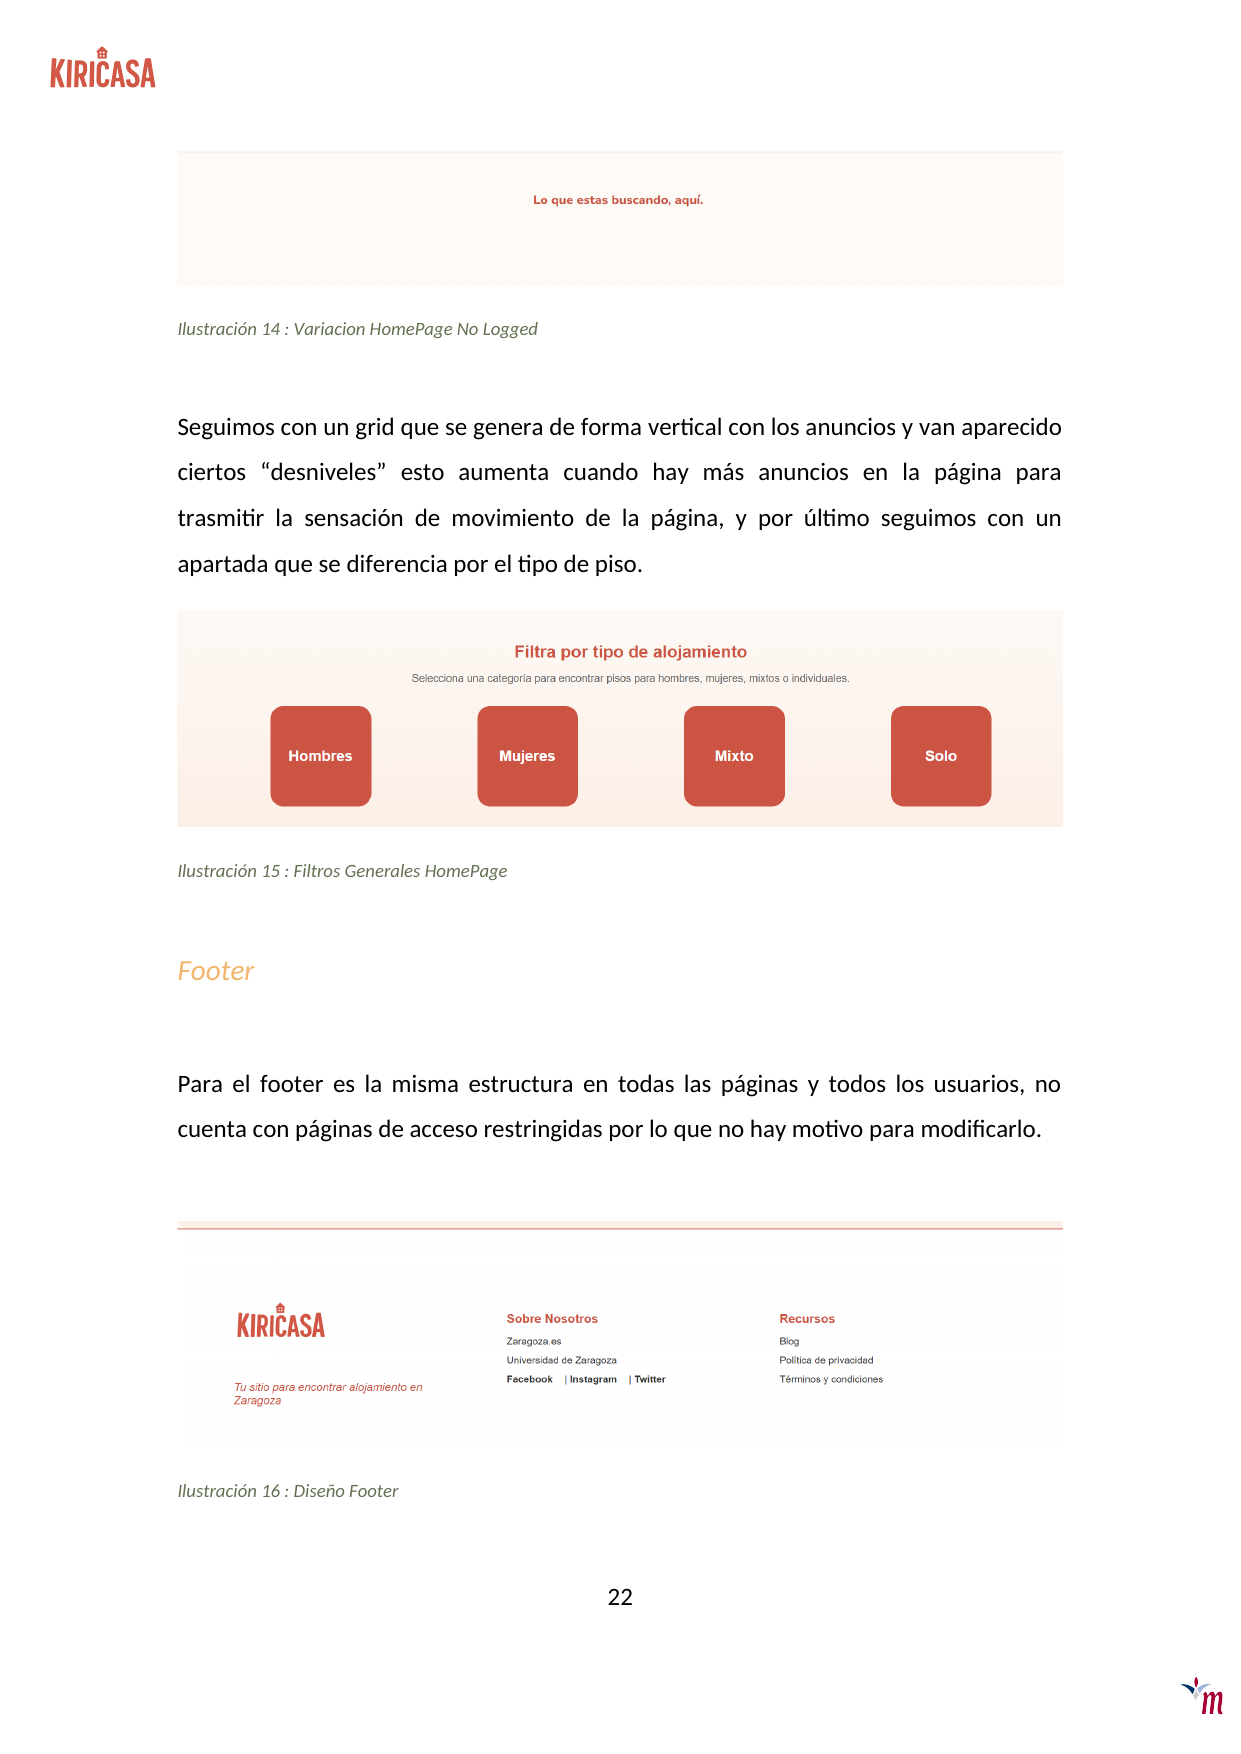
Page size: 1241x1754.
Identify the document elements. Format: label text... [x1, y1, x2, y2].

picture [177, 610, 1063, 827]
picture [177, 147, 1063, 286]
picture [1168, 1665, 1241, 1732]
picture [177, 1221, 1063, 1448]
text Para el footer es la misma estructura en todas las páginas y todos los usuarios, no cuenta con páginas de acceso restringidas por lo que no hay motivo para modificarlo. [177, 1068, 1063, 1144]
subtitle Footer [177, 952, 1063, 988]
text Ilustración 15 : Filtros Generales HomePage [177, 859, 1063, 882]
text Ilustración 16 : Diseño Footer [177, 1479, 1063, 1502]
text Seguimos con un grid que se genera de forma vertical con los anuncios y van aparecido ciertos “desniveles” esto aumenta cuando hay más anuncios en la página para trasmitir la sensación de movimiento de la página, y por último seguimos con un apartada que se diferencia por el tipo de piso. [177, 411, 1063, 578]
picture [46, 40, 156, 94]
text Ilustración 14 : Variacion HomePage No Logged [177, 317, 1063, 340]
